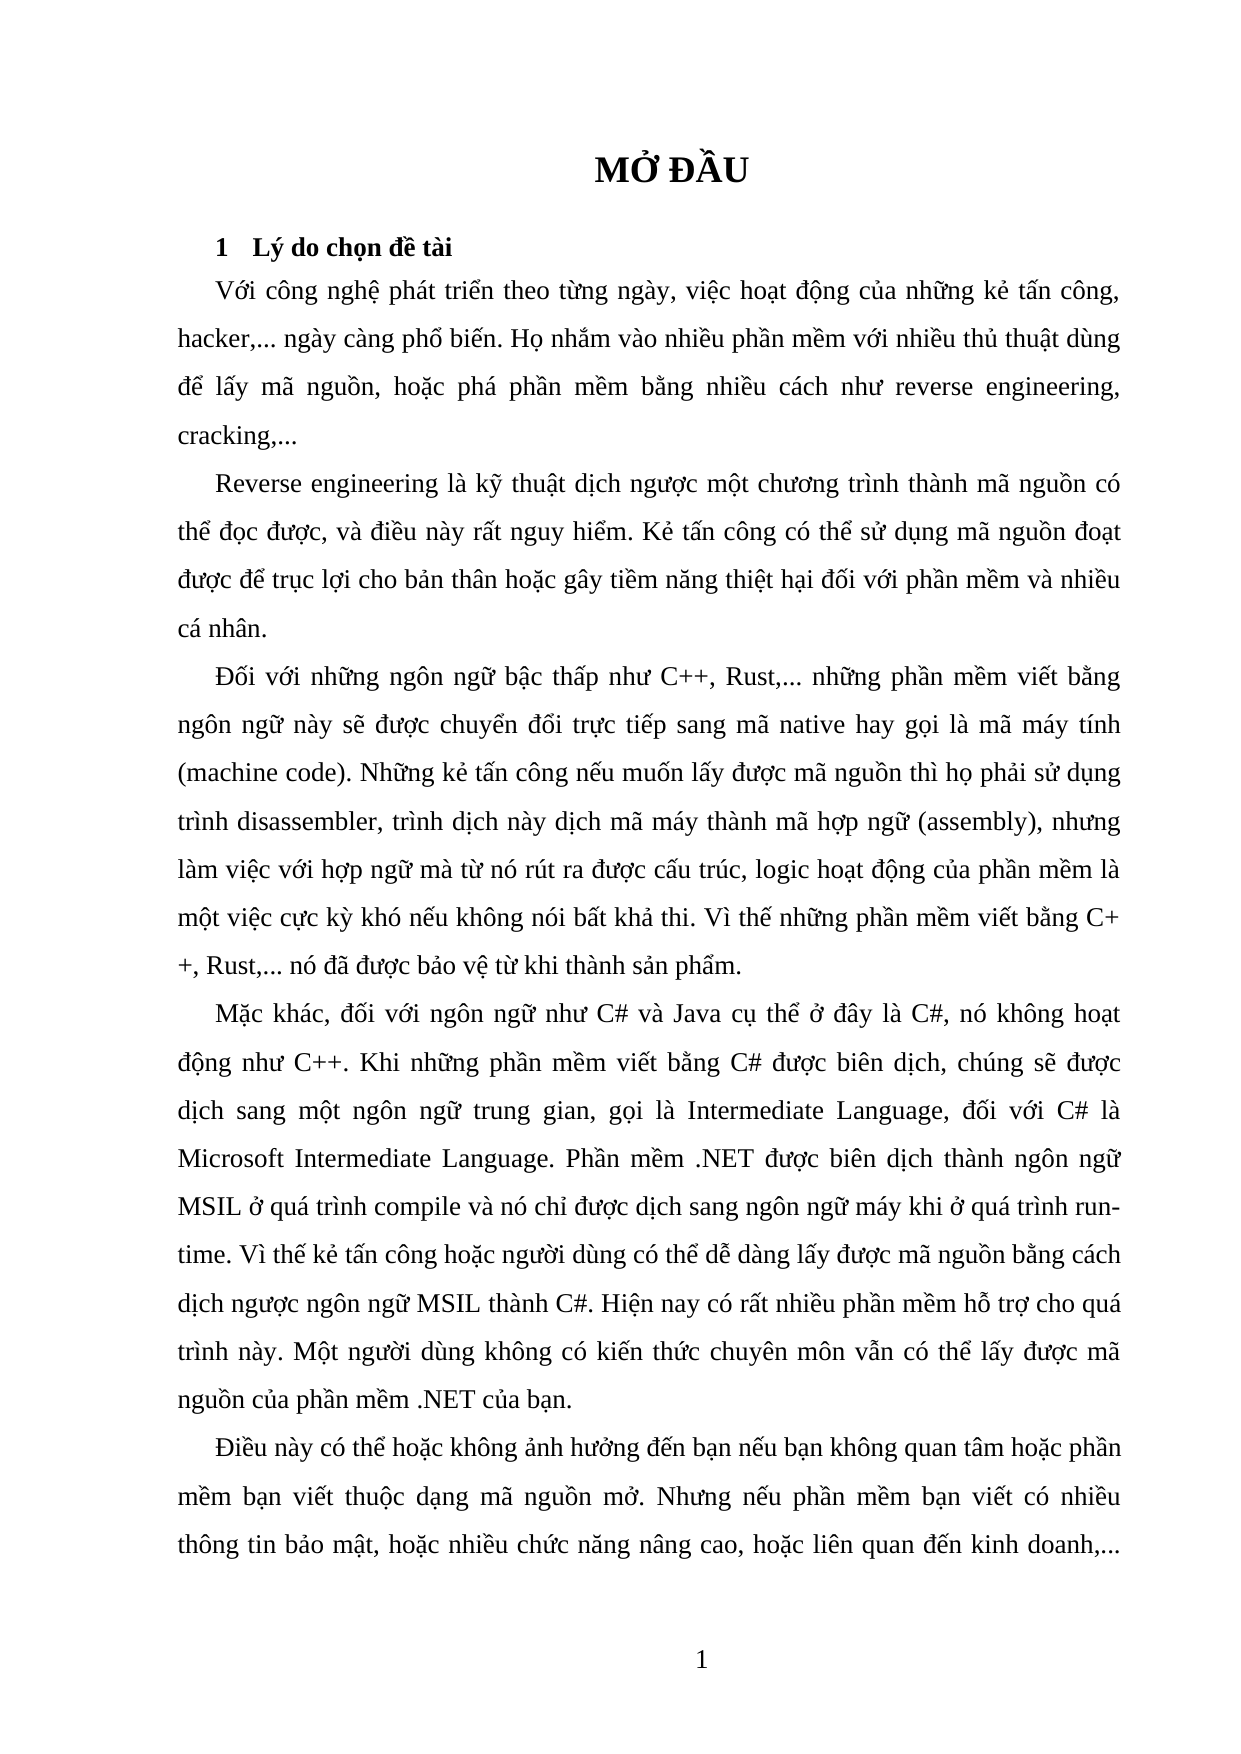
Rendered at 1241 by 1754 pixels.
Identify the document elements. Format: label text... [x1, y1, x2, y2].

text Đối với những ngôn ngữ bậc thấp như C++, Rust,... những phần mềm viết bằng ngôn ngữ này sẽ được chuyển đổi trực tiếp sang mã native hay gọi là mã máy tính (machine code). Những kẻ tấn công nếu muốn lấy được mã nguồn thì họ phải sử dụng trình disassembler, trình dịch này dịch mã máy thành mã hợp ngữ (assembly), nhưng làm việc với hợp ngữ mà từ nó rút ra được cấu trúc, logic hoạt động của phần mềm là một việc cực kỳ khó nếu không nói bất khả thi. Vì thế những phần mềm viết bằng C++, Rust,... nó đã được bảo vệ từ khi thành sản phẩm. [177, 660, 1122, 980]
text Reverse engineering là kỹ thuật dịch ngược một chương trình thành mã nguồn có thể đọc được, và điều này rất nguy hiểm. Kẻ tấn công có thể sử dụng mã nguồn đoạt được để trục lợi cho bản thân hoặc gây tiềm năng thiệt hại đối với phần mềm và nhiều cá nhân. [177, 467, 1122, 643]
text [177, 1432, 1122, 1559]
subtitle 1 Lý do chọn đề tài [177, 231, 971, 262]
text Mặc khác, đối với ngôn ngữ như C# và Java cụ thể ở đây là C#, nó không hoạt động như C++. Khi những phần mềm viết bằng C# được biên dịch, chúng sẽ được dịch sang một ngôn ngữ trung gian, gọi là Intermediate Language, đối với C# là Microsoft Intermediate Language. Phần mềm .NET được biên dịch thành ngôn ngữ MSIL ở quá trình compile và nó chỉ được dịch sang ngôn ngữ máy khi ở quá trình run-time. Vì thế kẻ tấn công hoặc người dùng có thể dễ dàng lấy được mã nguồn bằng cách dịch ngược ngôn ngữ MSIL thành C#. Hiện nay có rất nhiều phần mềm hỗ trợ cho quá trình này. Một người dùng không có kiến thức chuyên môn vẫn có thể lấy được mã nguồn của phần mềm .NET của bạn. [177, 997, 1122, 1414]
text Với công nghệ phát triển theo từng ngày, việc hoạt động của những kẻ tấn công, hacker,... ngày càng phổ biến. Họ nhắm vào nhiều phần mềm với nhiều thủ thuật dùng để lấy mã nguồn, hoặc phá phần mềm bằng nhiều cách như reverse engineering, cracking,... [177, 274, 1122, 450]
subtitle MỞ ĐẦU [222, 148, 1122, 191]
